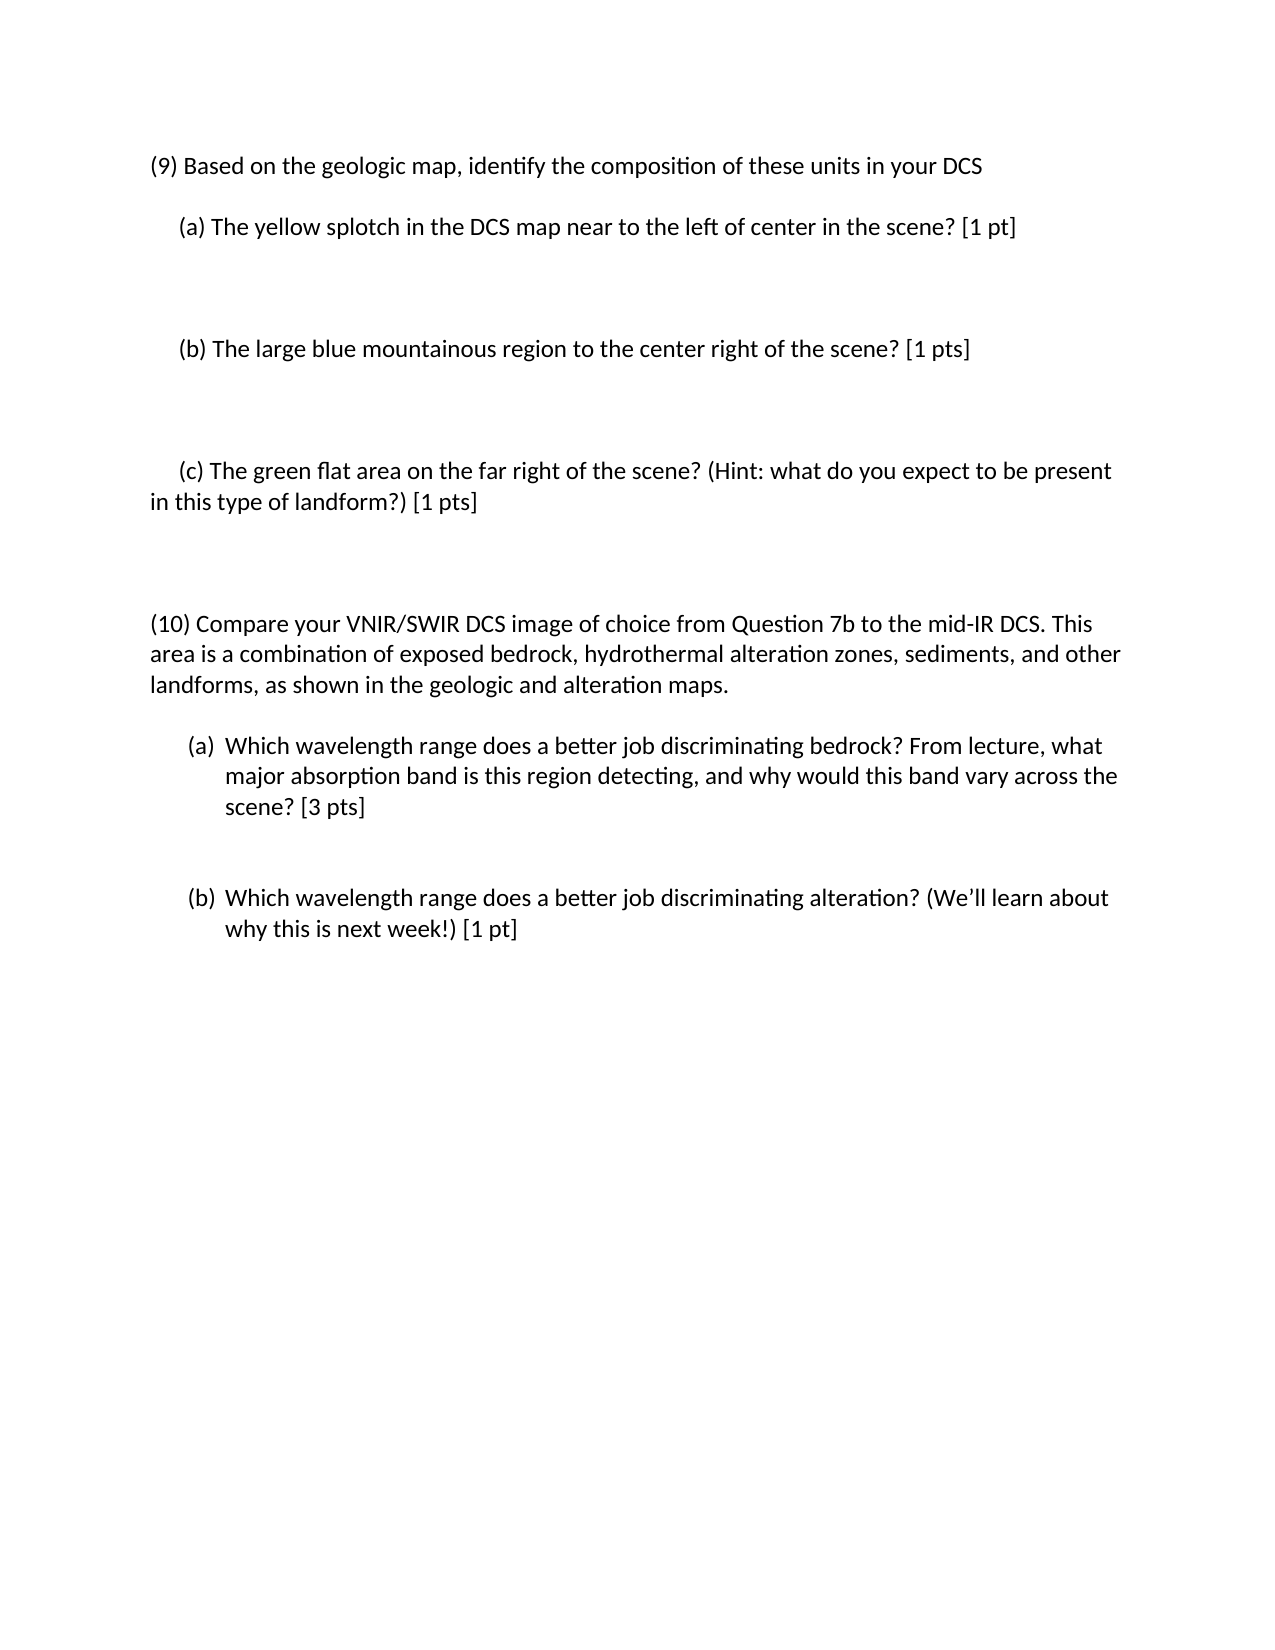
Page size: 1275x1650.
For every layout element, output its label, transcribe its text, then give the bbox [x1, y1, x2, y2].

text (c) The green flat area on the far right of the scene? (Hint: what do you expect to be present in this type of landform?) [1 pts] [150, 425, 1125, 516]
text (9) Based on the geologic map, identify the composition of these units in your DCS [150, 150, 1125, 211]
list Which wavelength range does a better job discriminating alteration? (We’ll learn about why this is next week!) [1 pt] [187, 882, 1125, 943]
text (a) The yellow splotch in the DCS map near to the left of center in the scene? [1 pt] [150, 211, 1125, 242]
list Which wavelength range does a better job discriminating bedrock? From lecture, what major absorption band is this region detecting, and why would this band vary across the scene? [3 pts] [187, 730, 1125, 821]
text (b) The large blue mountainous region to the center right of the scene? [1 pts] [150, 303, 1125, 364]
text (10) Compare your VNIR/SWIR DCS image of choice from Question 7b to the mid-IR DCS. This area is a combination of exposed bedrock, hydrothermal alteration zones, sediments, and other landforms, as shown in the geologic and alteration maps. [150, 608, 1125, 699]
